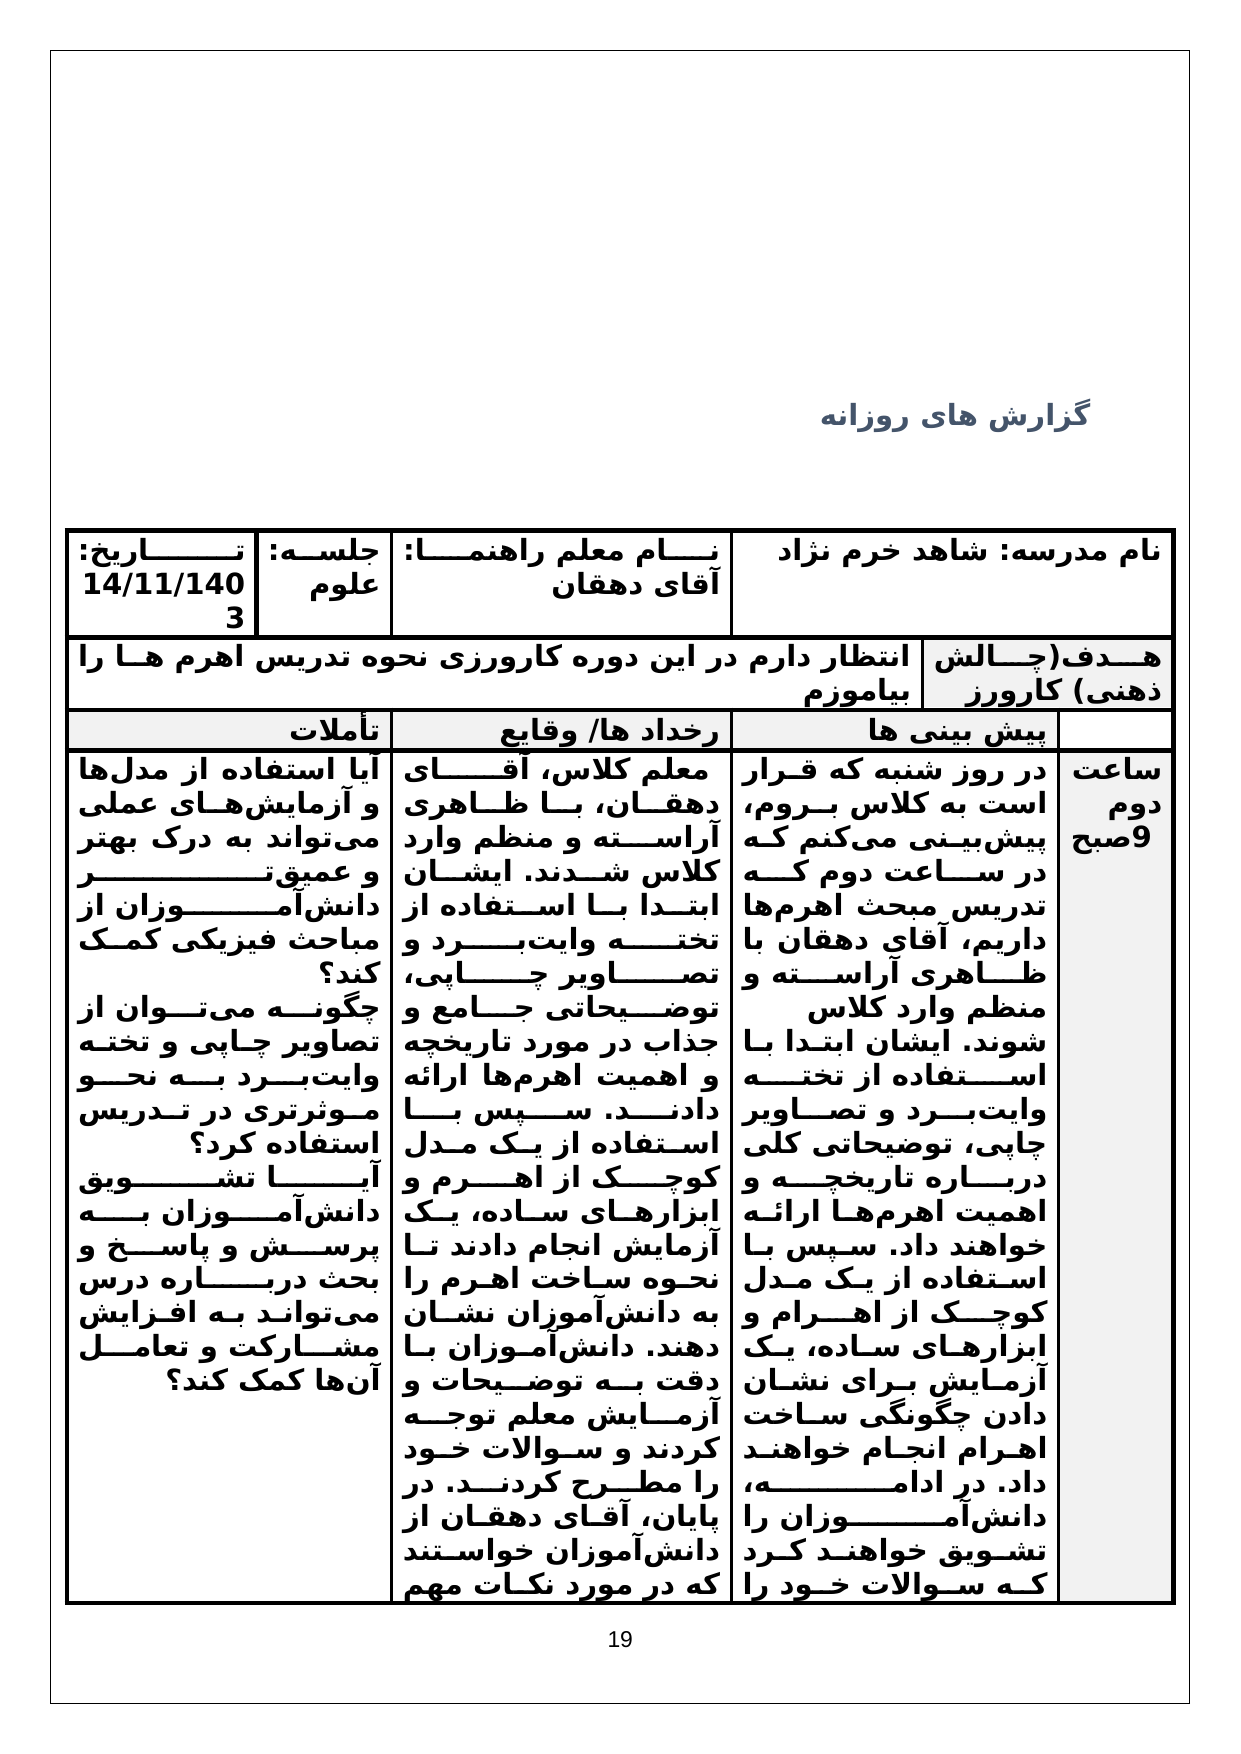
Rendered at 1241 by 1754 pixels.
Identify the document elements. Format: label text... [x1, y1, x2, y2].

subtitle گزارش های روزانه [150, 398, 1090, 432]
table_header نام معلم راهنما: آقای دهقان [393, 533, 730, 635]
table_cell ساعت دوم 9صبح [1060, 753, 1171, 1601]
table_cell [1060, 712, 1171, 748]
table_cell انتظار دارم در این دوره کارورزی نحوه تدریس اهرم ها را بیاموزم [69, 640, 921, 707]
table_header جلسه: علوم [259, 533, 390, 635]
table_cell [733, 753, 1057, 1601]
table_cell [393, 753, 730, 1601]
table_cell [69, 753, 390, 1601]
table_cell تأملات [69, 712, 390, 748]
table_cell رخداد ها/ وقایع [393, 712, 730, 748]
table_cell پیش بینی ها [733, 712, 1057, 748]
table_header تاریخ: 14/11/1403 [69, 533, 254, 635]
table_header نام مدرسه: شاهد خرم نژاد [733, 533, 1171, 635]
table_cell هدف(چالش ذهنی) کارورز [924, 640, 1171, 707]
